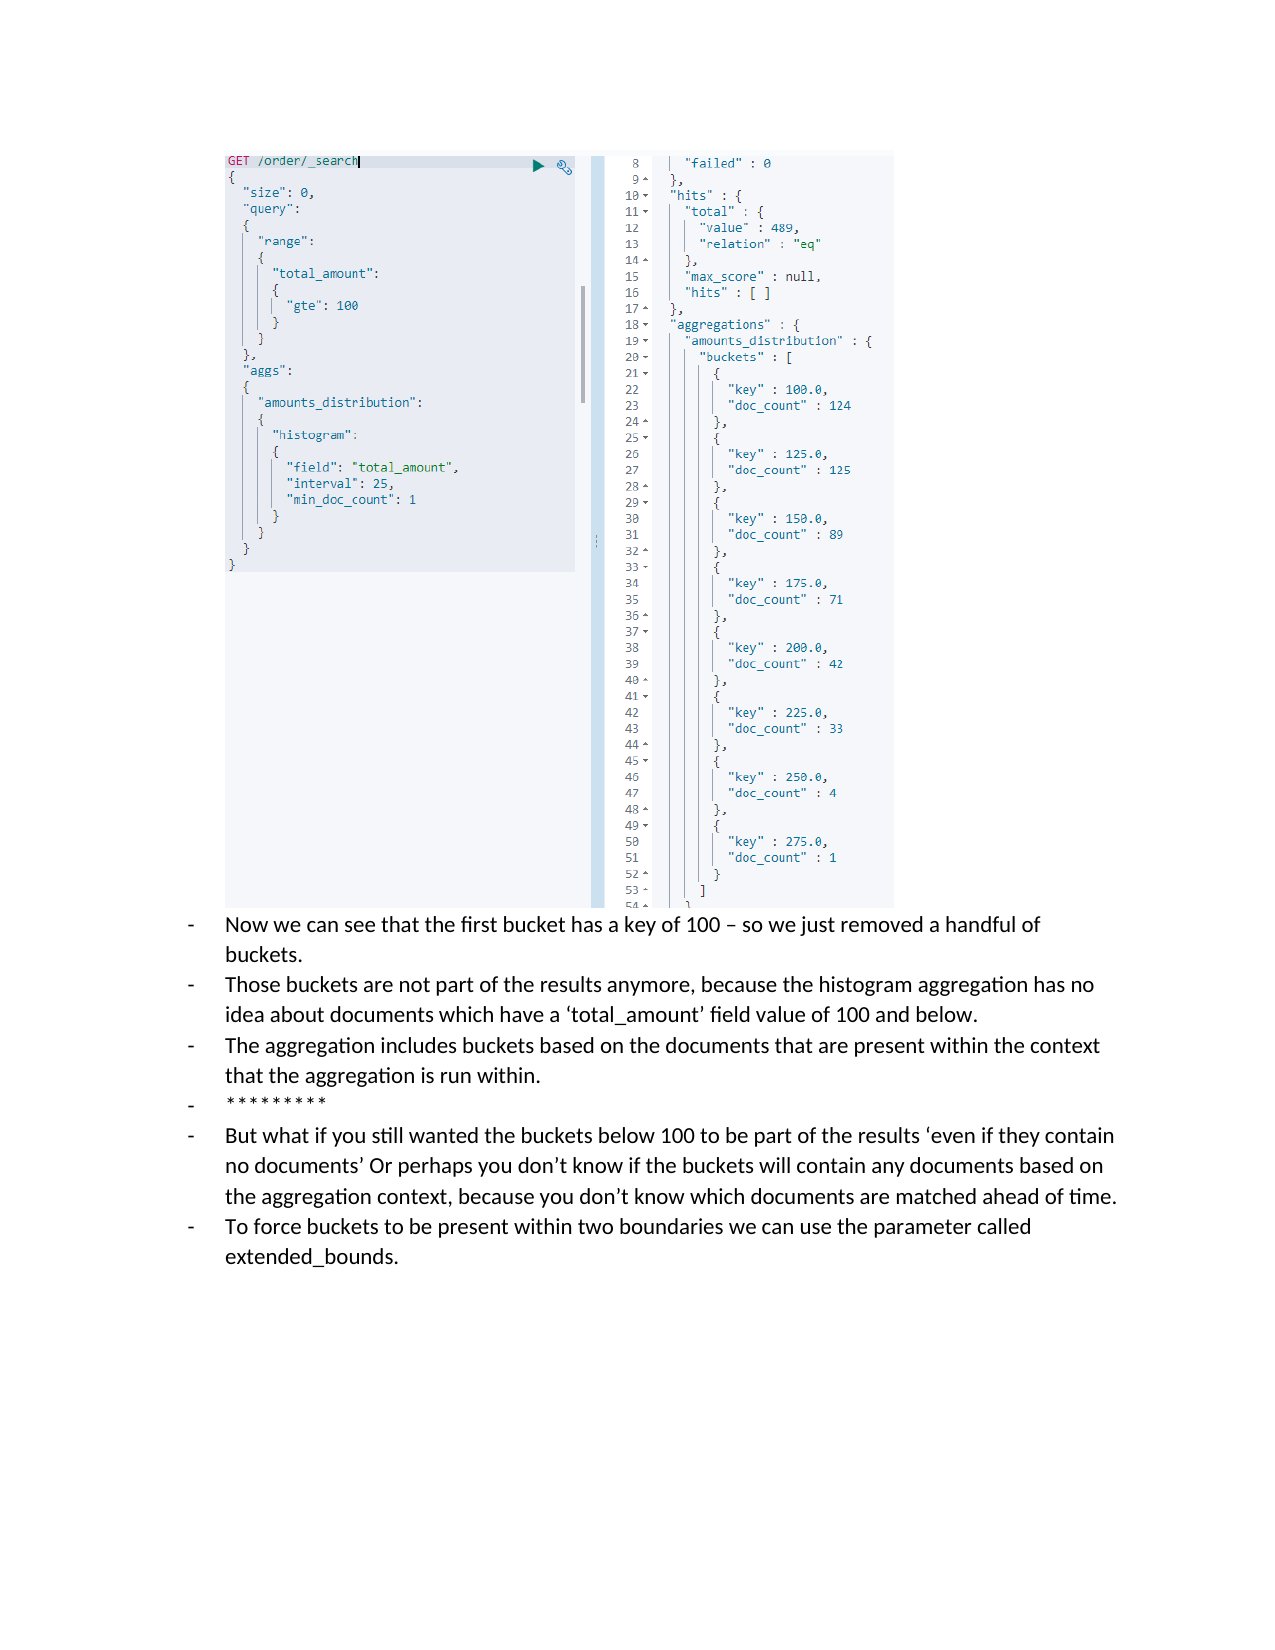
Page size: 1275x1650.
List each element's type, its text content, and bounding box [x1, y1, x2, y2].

list Those buckets are not part of the results anymore, because the histogram aggregation has no idea about documents which have a ‘total_amount’ field value of 100 and below. [187, 970, 1125, 1029]
list The aggregation includes buckets based on the documents that are present within the context that the aggregation is run within. [187, 1031, 1125, 1089]
list Now we can see that the first bucket has a key of 100 – so we just removed a handful of buckets. [187, 910, 1125, 968]
list But what if you still wanted the buckets below 100 to be part of the results ‘even if they contain no documents’ Or perhaps you don’t know if the buckets will contain any documents based on the aggregation context, because you don’t know which documents are matched ahead of time. [187, 1121, 1125, 1210]
picture [225, 150, 894, 908]
list ********* [187, 1091, 1125, 1119]
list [187, 1212, 1125, 1301]
